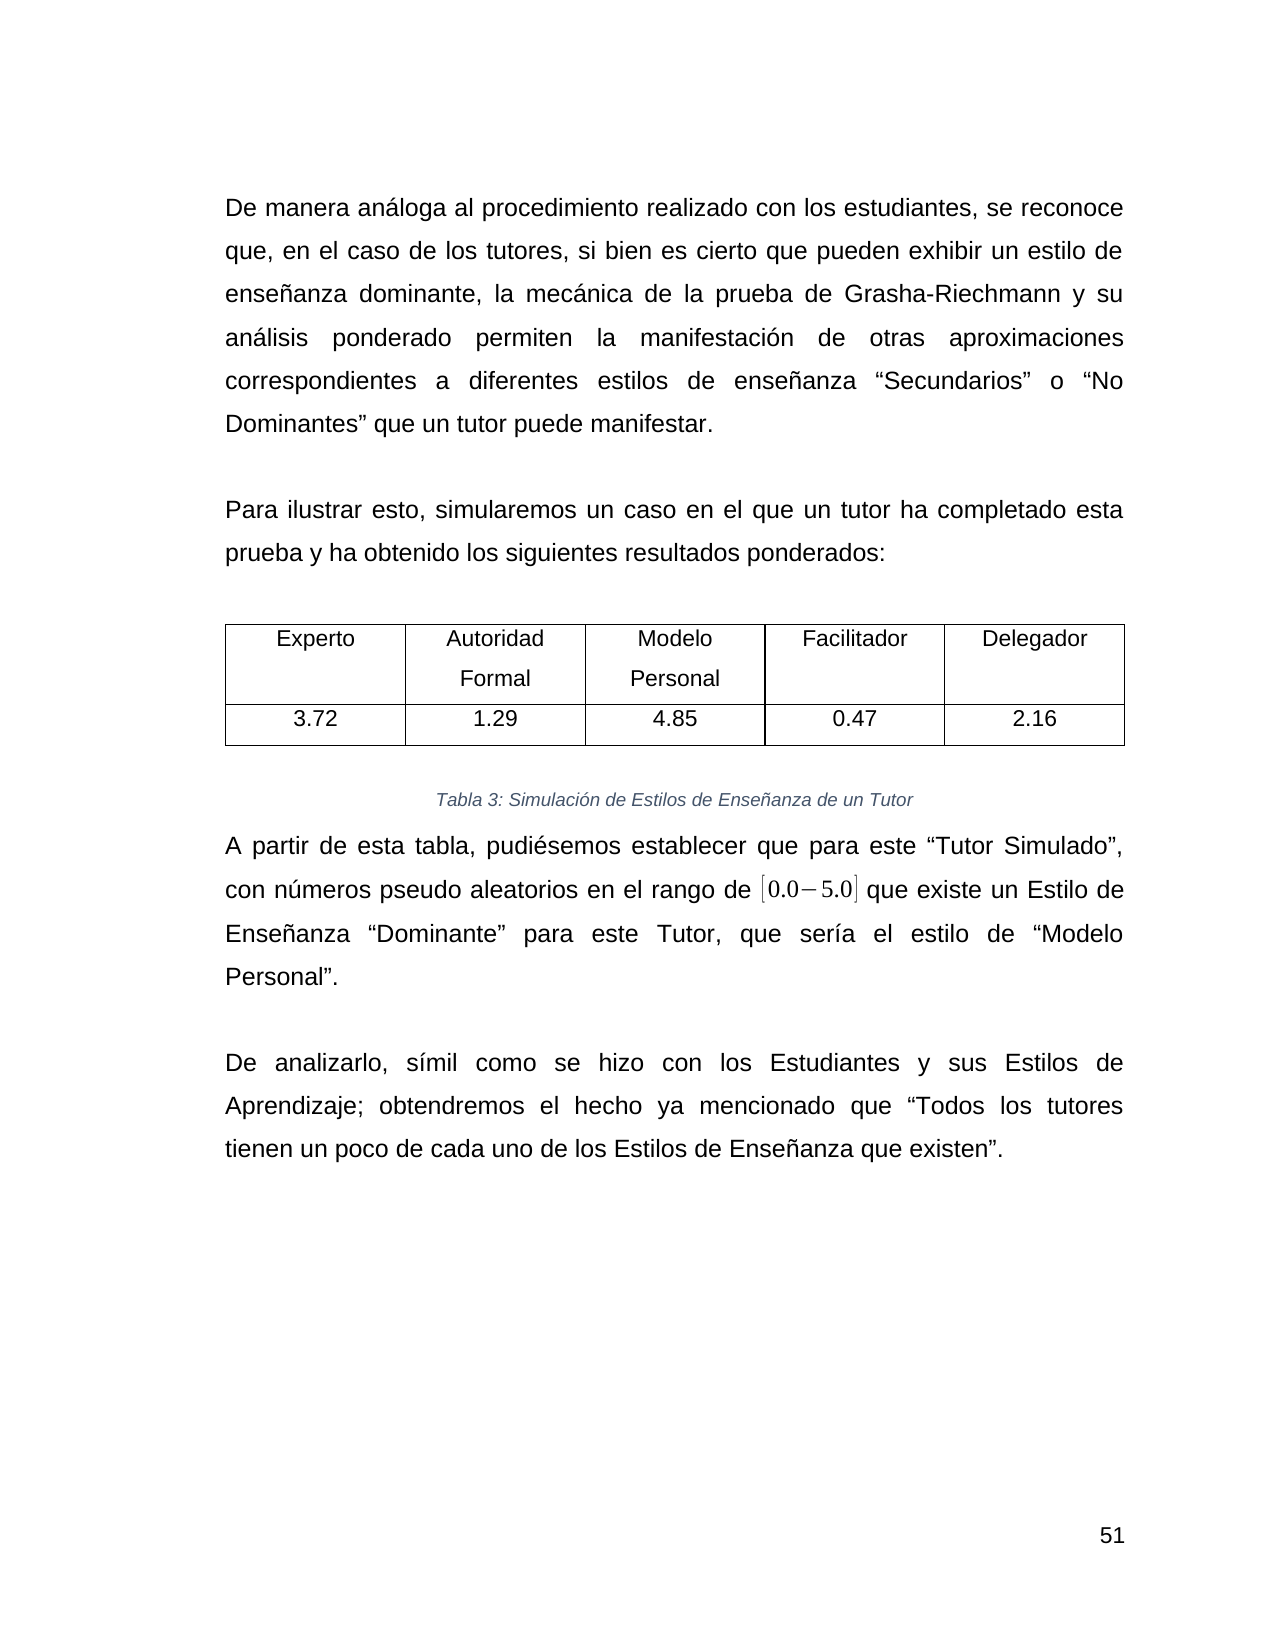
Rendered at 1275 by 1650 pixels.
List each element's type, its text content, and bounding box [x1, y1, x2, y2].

table_cell 3.72 [226, 705, 405, 745]
table_header Modelo Personal [586, 625, 764, 704]
table_header Delegador [945, 625, 1124, 704]
table_header Autoridad Formal [406, 625, 585, 704]
table_cell 0.47 [766, 705, 944, 745]
table_cell 2.16 [945, 705, 1124, 745]
text A partir de esta tabla, pudiésemos establecer que para este “Tutor Simulado”, con números pseudo aleatorios en el rango de que existe un Estilo de Enseñanza “Dominante” para este Tutor, que sería el estilo de “Modelo Personal”. [225, 831, 1125, 991]
text De manera análoga al procedimiento realizado con los estudiantes, se reconoce que, en el caso de los tutores, si bien es cierto que pueden exhibir un estilo de enseñanza dominante, la mecánica de la prueba de Grasha-Riechmann y su análisis ponderado permiten la manifestación de otras aproximaciones correspondientes a diferentes estilos de enseñanza “Secundarios” o “No Dominantes” que un tutor puede manifestar. [225, 193, 1125, 437]
text Para ilustrar esto, simularemos un caso en el que un tutor ha completado esta prueba y ha obtenido los siguientes resultados ponderados: [225, 495, 1125, 567]
table_header Facilitador [766, 625, 944, 704]
table_cell 1.29 [406, 705, 585, 745]
text De analizarlo, símil como se hizo con los Estudiantes y sus Estilos de Aprendizaje; obtendremos el hecho ya mencionado que “Todos los tutores tienen un poco de cada uno de los Estilos de Enseñanza que existen”. [225, 1048, 1125, 1163]
text Tabla 3: Simulación de Estilos de Enseñanza de un Tutor [225, 788, 1125, 810]
table_header Experto [226, 625, 405, 704]
table_cell 4.85 [586, 705, 764, 745]
